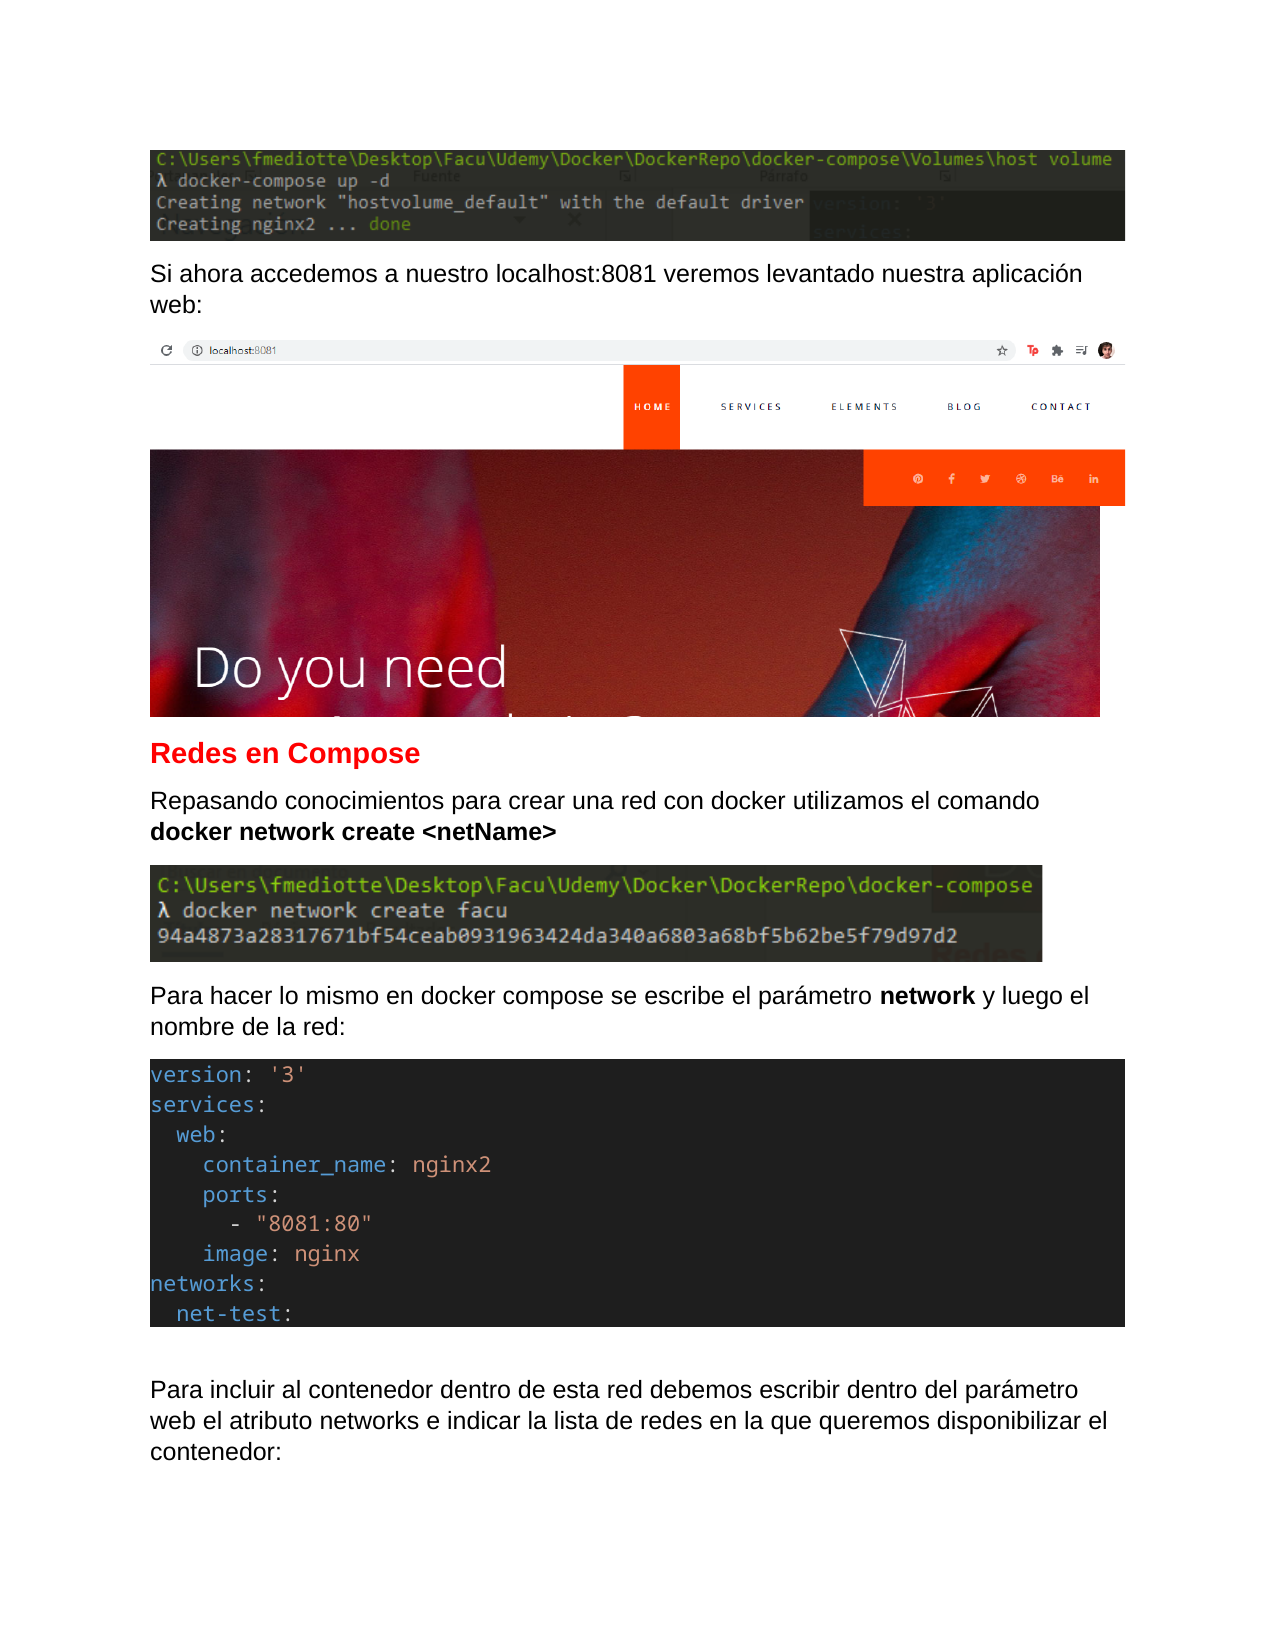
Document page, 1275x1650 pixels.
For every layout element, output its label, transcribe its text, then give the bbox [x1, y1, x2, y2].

text - "8081:80" [150, 1208, 1125, 1238]
text container_name: nginx2 [150, 1149, 1125, 1178]
picture [150, 865, 1043, 962]
text ports: [150, 1178, 1125, 1208]
text services: [150, 1089, 1125, 1119]
text Repasando conocimientos para crear una red con docker utilizamos el comando docker network create <netName> [150, 786, 1125, 846]
text networks: [150, 1268, 1125, 1298]
picture [150, 150, 1125, 241]
text web: [150, 1119, 1125, 1149]
text Para hacer lo mismo en docker compose se escribe el parámetro network y luego el nombre de la red: [150, 981, 1125, 1040]
text image: nginx [150, 1238, 1125, 1268]
text Si ahora accedemos a nuestro localhost:8081 veremos levantado nuestra aplicación web: [150, 259, 1125, 319]
picture [150, 337, 1125, 717]
text version: '3' [150, 1059, 1125, 1089]
subtitle Redes en Compose [150, 736, 1125, 769]
text Para incluir al contenedor dentro de esta red debemos escribir dentro del parámetro web el atributo networks e indicar la lista de redes en la que queremos disponibilizar el contenedor: [150, 1375, 1125, 1466]
text net-test: [150, 1298, 1125, 1327]
